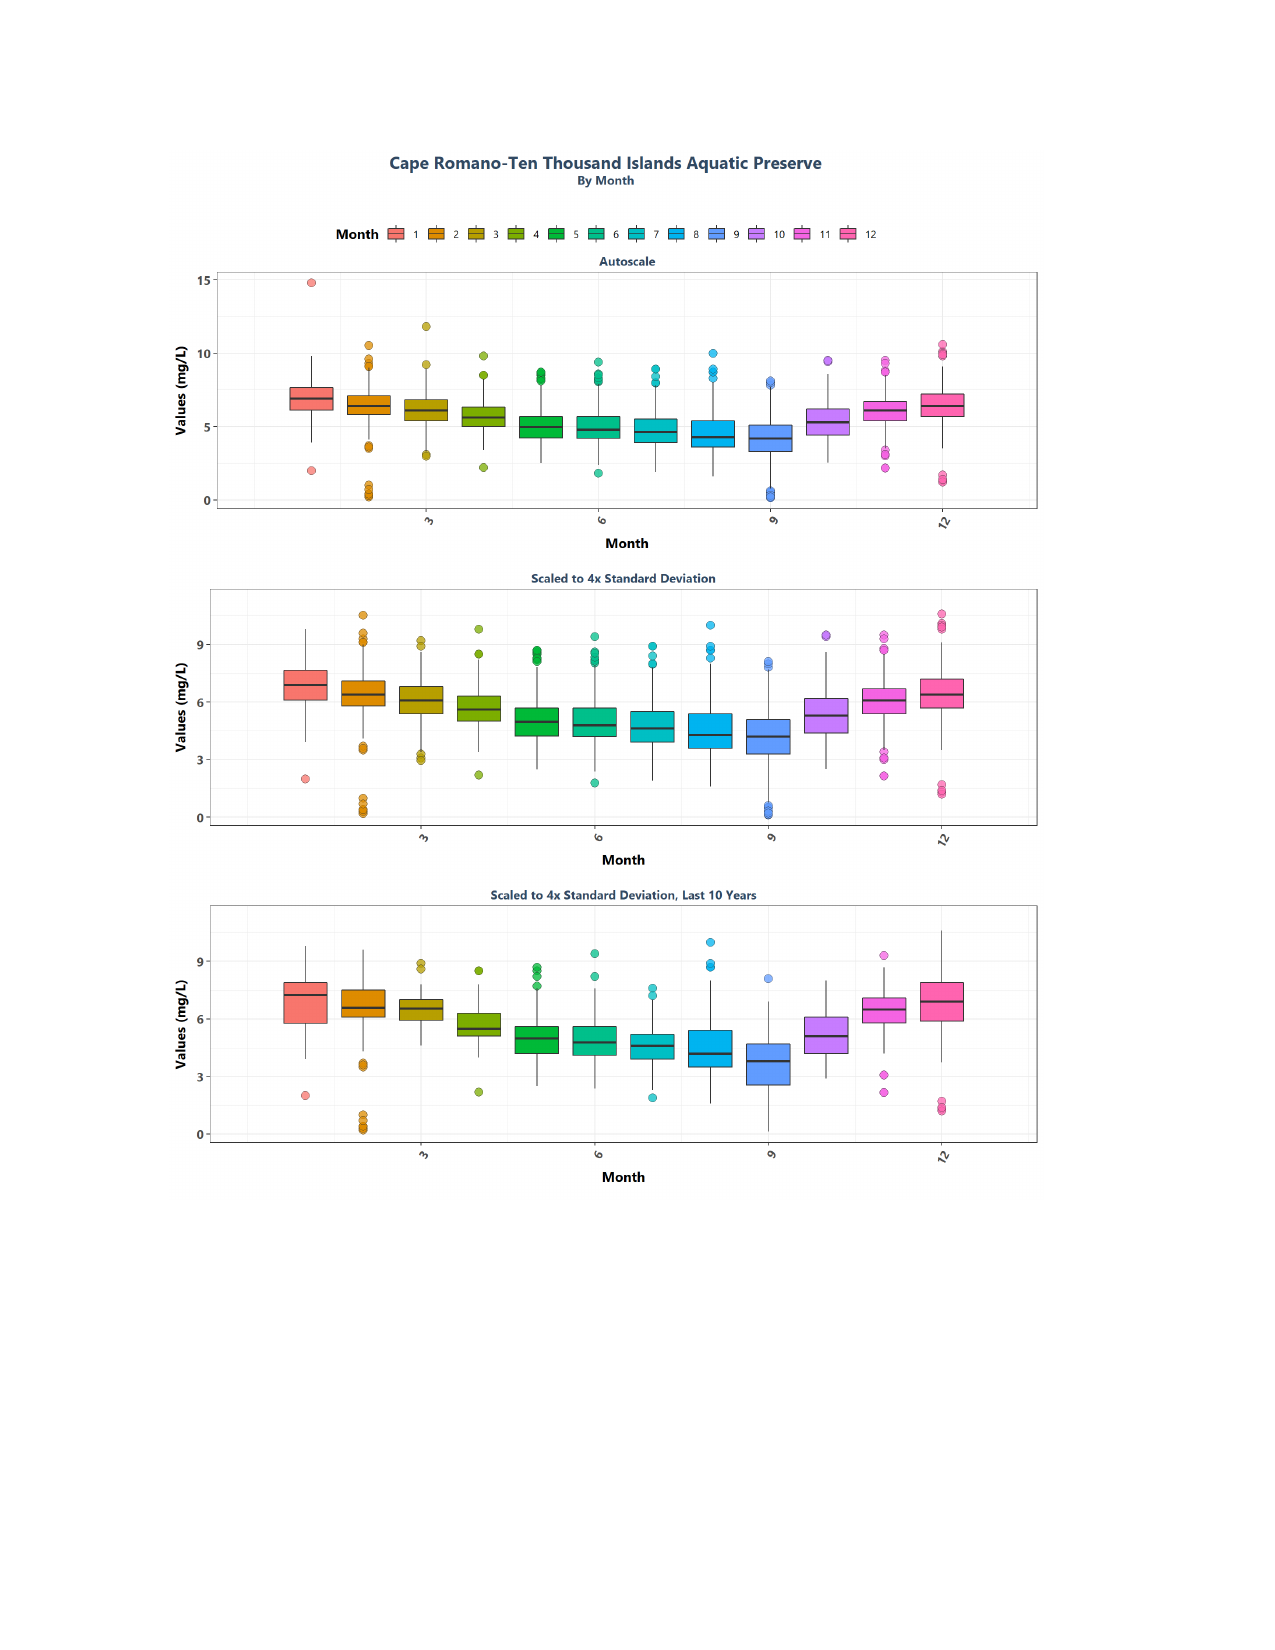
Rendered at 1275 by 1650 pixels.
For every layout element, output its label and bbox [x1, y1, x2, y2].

picture [168, 150, 1044, 1200]
